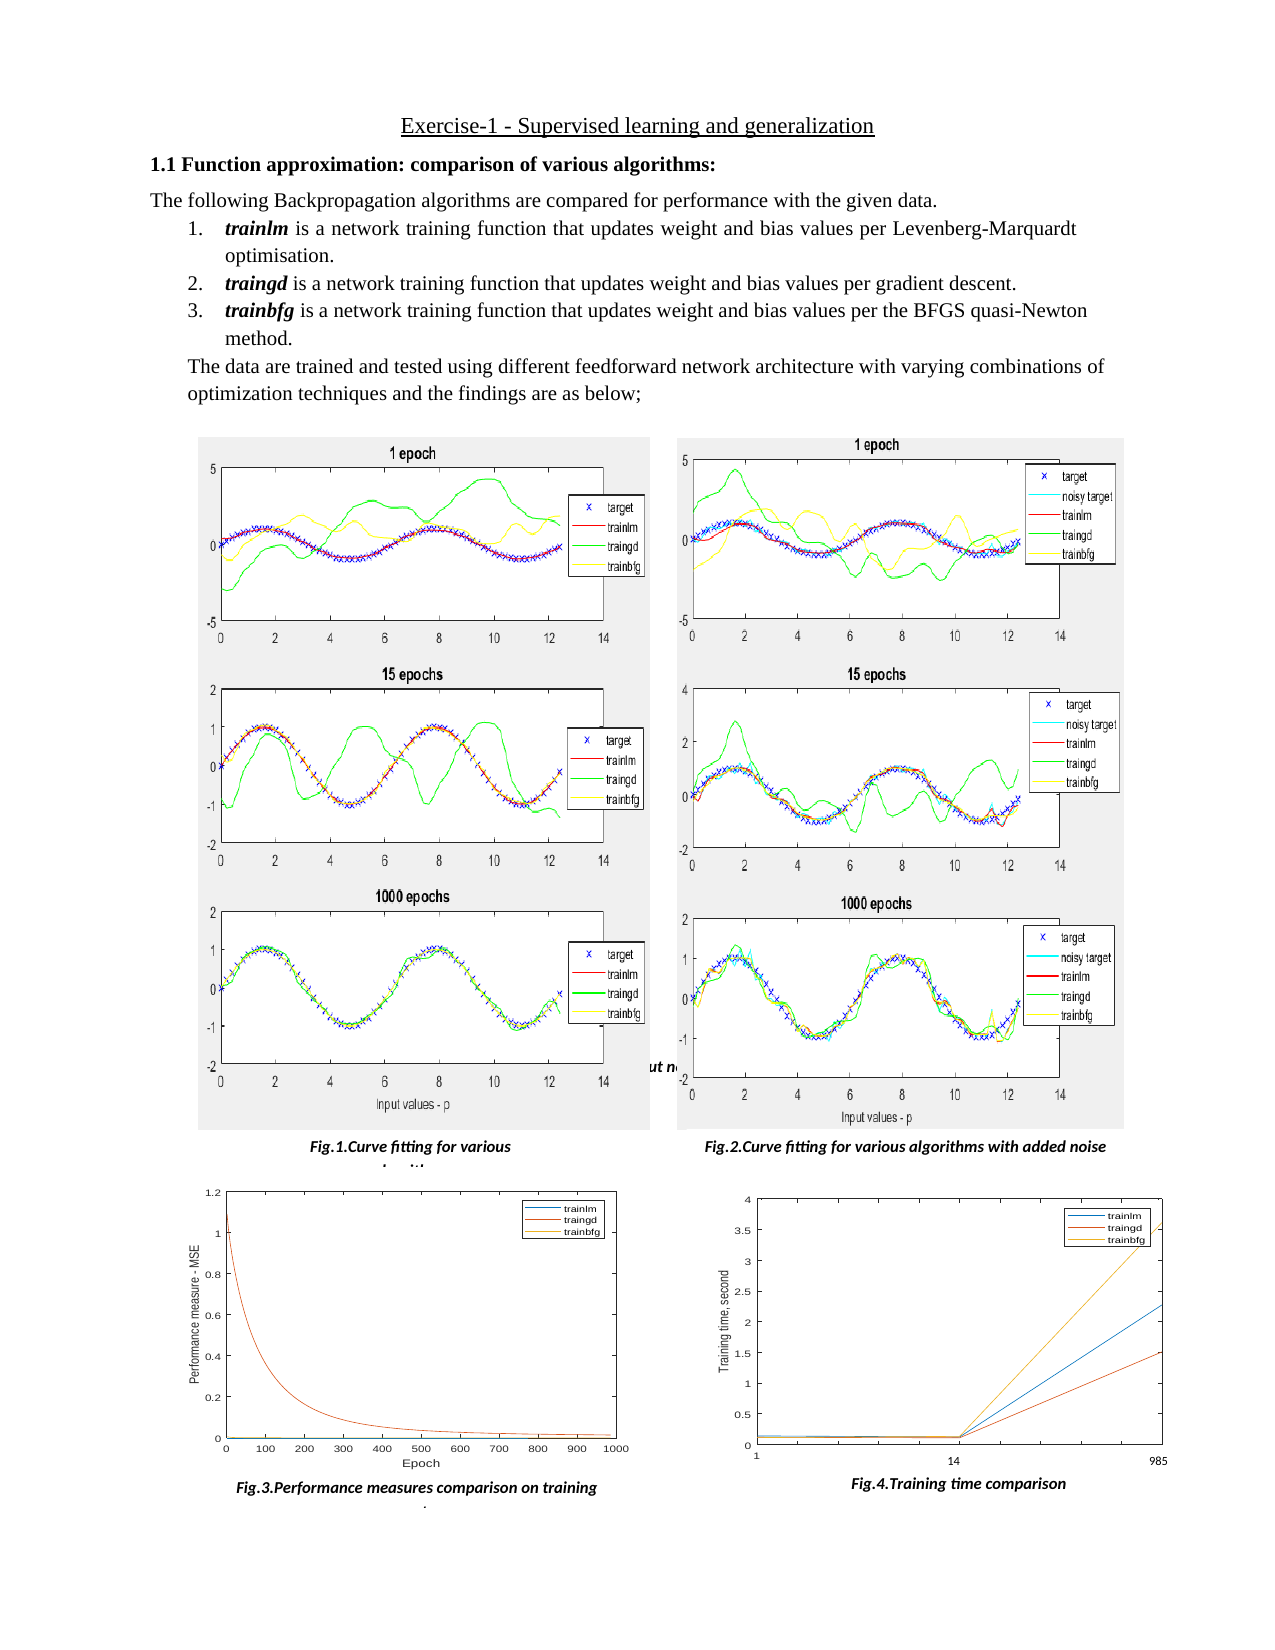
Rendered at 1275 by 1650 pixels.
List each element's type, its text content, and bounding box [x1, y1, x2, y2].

picture [198, 437, 650, 1130]
text Exercise-1 - Supervised learning and generalization [150, 112, 1125, 139]
text 1.1 Function approximation: comparison of various algorithms: [150, 152, 1125, 176]
list trainbfg is a network training function that updates weight and bias values per the BFGS quasi-Newton method. [187, 298, 1125, 350]
list traingd is a network training function that updates weight and bias values per gradient descent. [187, 271, 1125, 295]
text The data are trained and tested using different feedforward network architecture with varying combinations of optimization techniques and the findings are as below; [187, 354, 1125, 405]
picture [677, 438, 1124, 1130]
text The following Backpropagation algorithms are compared for performance with the given data. [150, 188, 1125, 212]
list trainlm is a network training function that updates weight and bias values per Levenberg-Marquardt optimisation. [187, 216, 1078, 267]
